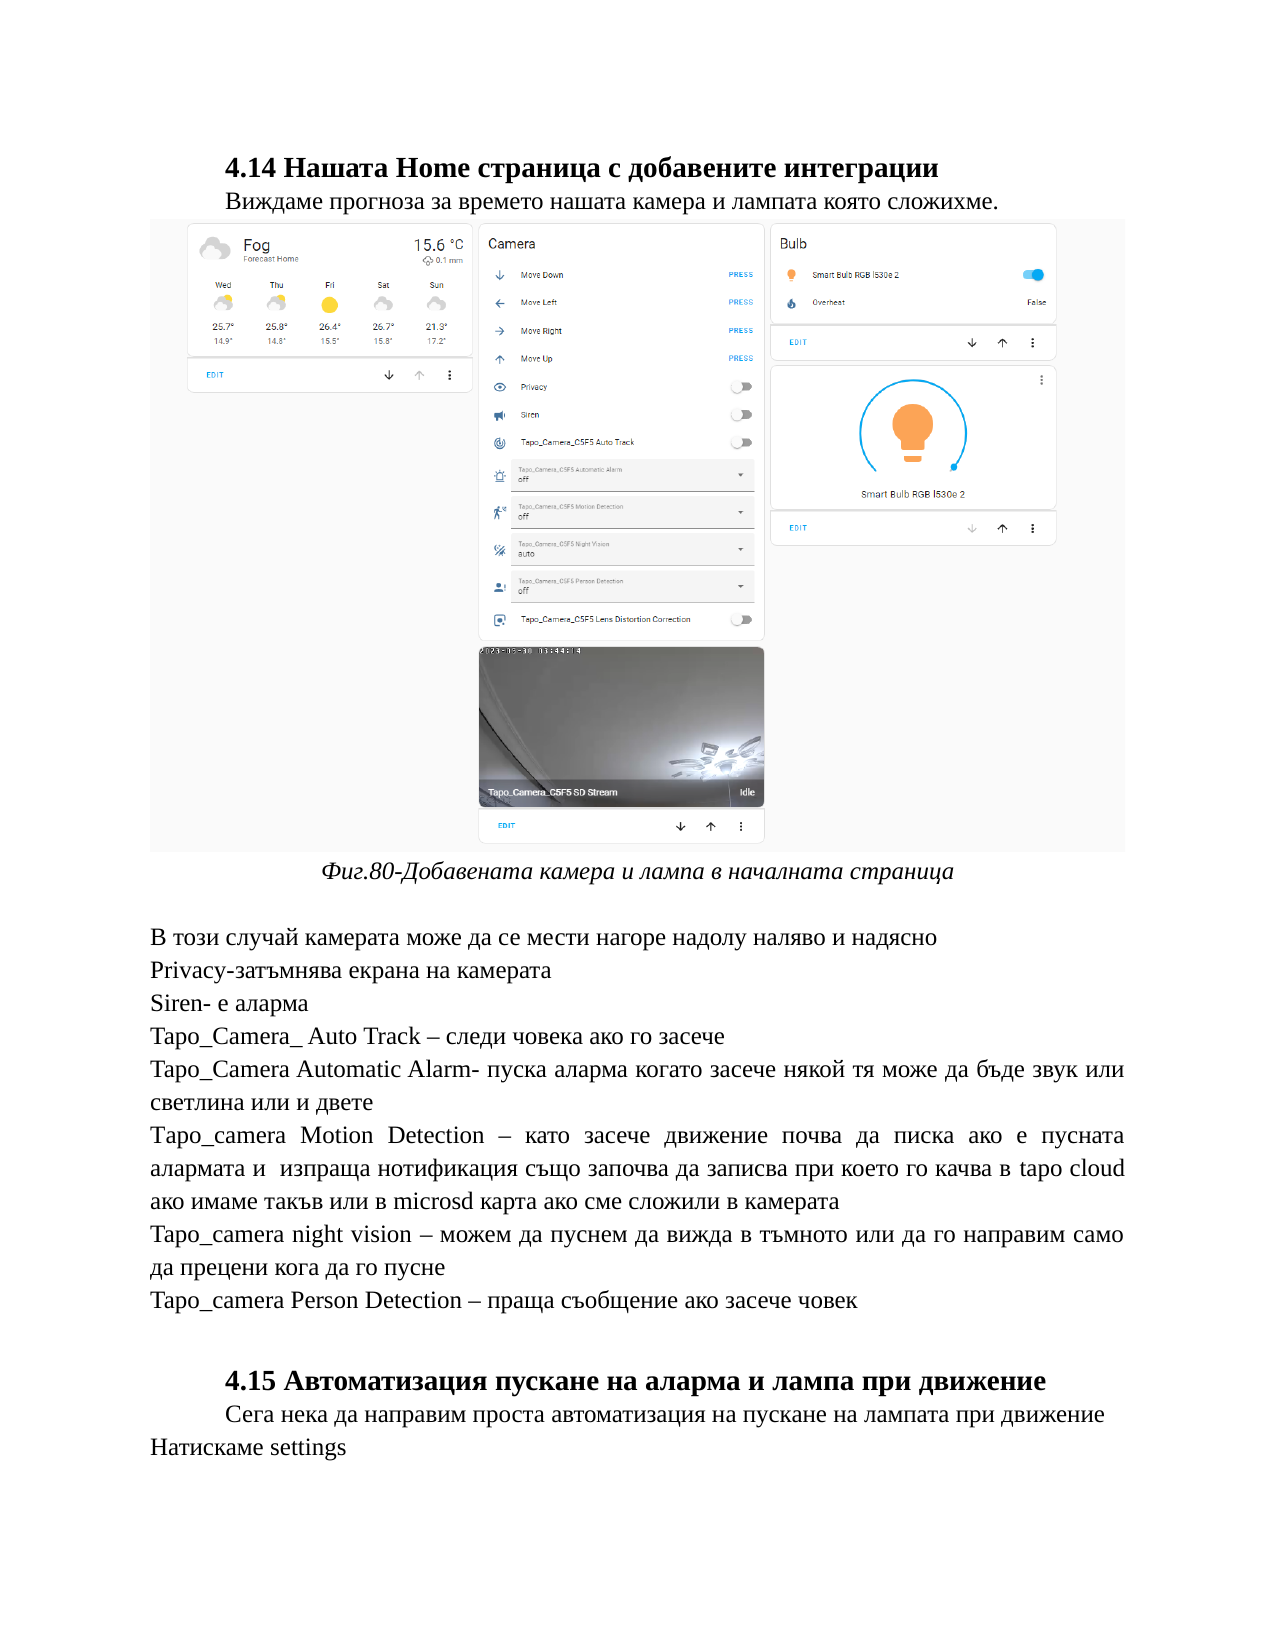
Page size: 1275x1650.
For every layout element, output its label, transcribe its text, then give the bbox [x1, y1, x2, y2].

text Tapo_Camera_ Auto Track – следи човека ако го засече [150, 1021, 1125, 1050]
text Фиг.80-Добавената камера и лампа в началната страница [150, 856, 1125, 885]
text 4.14 Нашата Home страница с добавените интеграции [150, 150, 1125, 183]
text 4.15 Автоматизация пускане на аларма и лампа при движение [150, 1363, 1125, 1396]
picture [150, 219, 1125, 852]
text Siren- е аларма [150, 988, 1125, 1017]
text Виждаме прогноза за времето нашата камера и лампата която сложихме. [150, 186, 1125, 215]
text Тapo_camera Motion Detection – като засече движение почва да писка ако е пусната алармата и изпраща нотификация също започва да записва при което го качва в tapo cloud ако имаме такъв или в microsd карта ако сме сложили в камерата [150, 1120, 1125, 1215]
text В този случай камерата може да се мести нагоре надолу наляво и надясно [150, 922, 1125, 951]
text Tapo_camera Person Detection – праща съобщение ако засече човек [150, 1285, 1125, 1314]
text Tapo_Camera Automatic Alarm- пуска аларма когато засече някой тя може да бъде звук или светлина или и двете [150, 1054, 1125, 1116]
text Сега нека да направим проста автоматизация на пускане на лампата при движение [150, 1399, 1125, 1428]
text Натискаме settings [150, 1432, 1125, 1461]
text Tapo_camera night vision – можем да пуснем да вижда в тъмното или да го направим само да прецени кога да го пусне [150, 1219, 1125, 1281]
text Privacy-затъмнява екрана на камерата [150, 955, 1125, 984]
